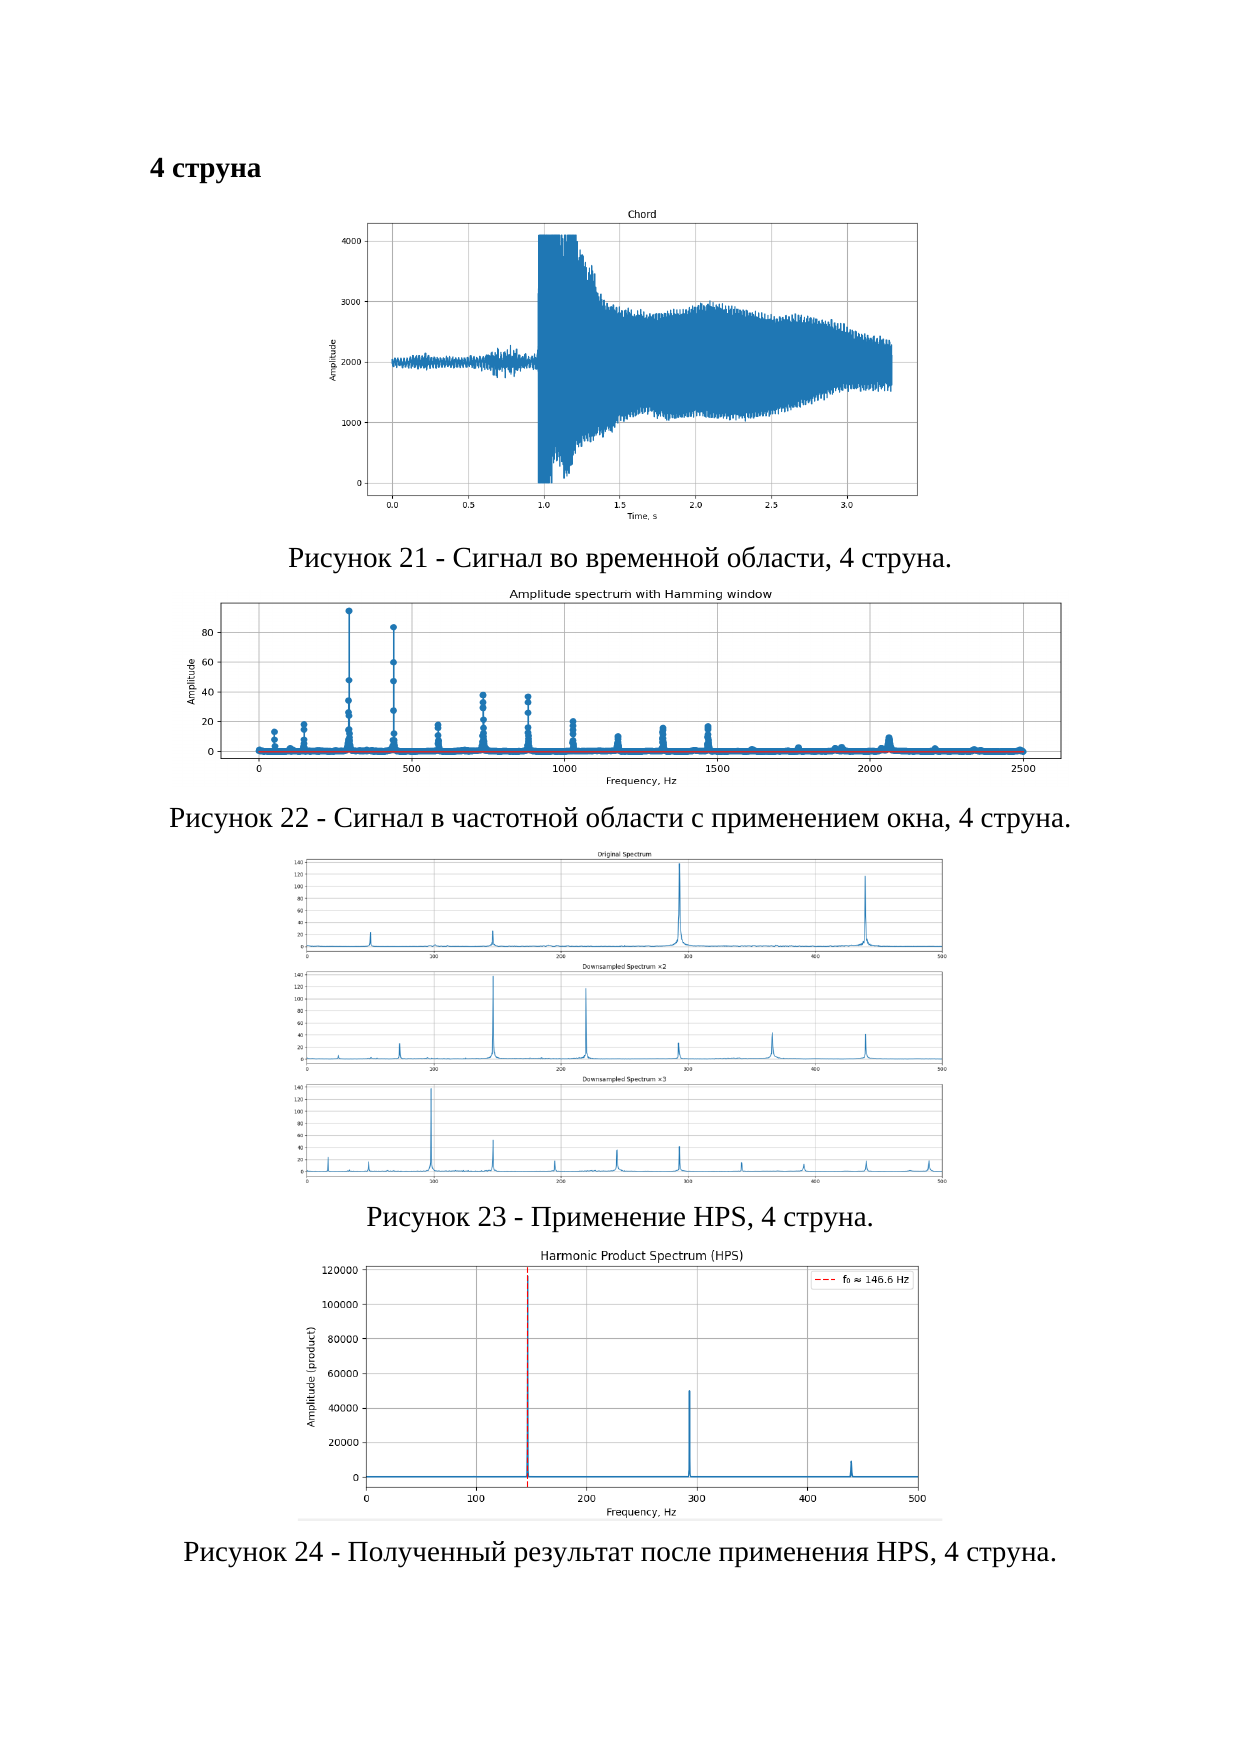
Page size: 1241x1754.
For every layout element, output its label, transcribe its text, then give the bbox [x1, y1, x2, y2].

text Рисунок 23 - Применение HPS, 4 струна. [150, 1199, 1090, 1233]
text Рисунок 22 - Сигнал в частотной области с применением окна, 4 струна. [150, 800, 1090, 834]
picture [283, 850, 957, 1187]
picture [297, 1249, 943, 1521]
title 4 струна [150, 150, 1090, 183]
picture [171, 590, 1069, 787]
picture [308, 200, 932, 527]
text Рисунок 24 - Полученный результат после применения HPS, 4 струна. [150, 1534, 1090, 1568]
text Рисунок 21 - Сигнал во временной области, 4 струна. [150, 540, 1090, 573]
